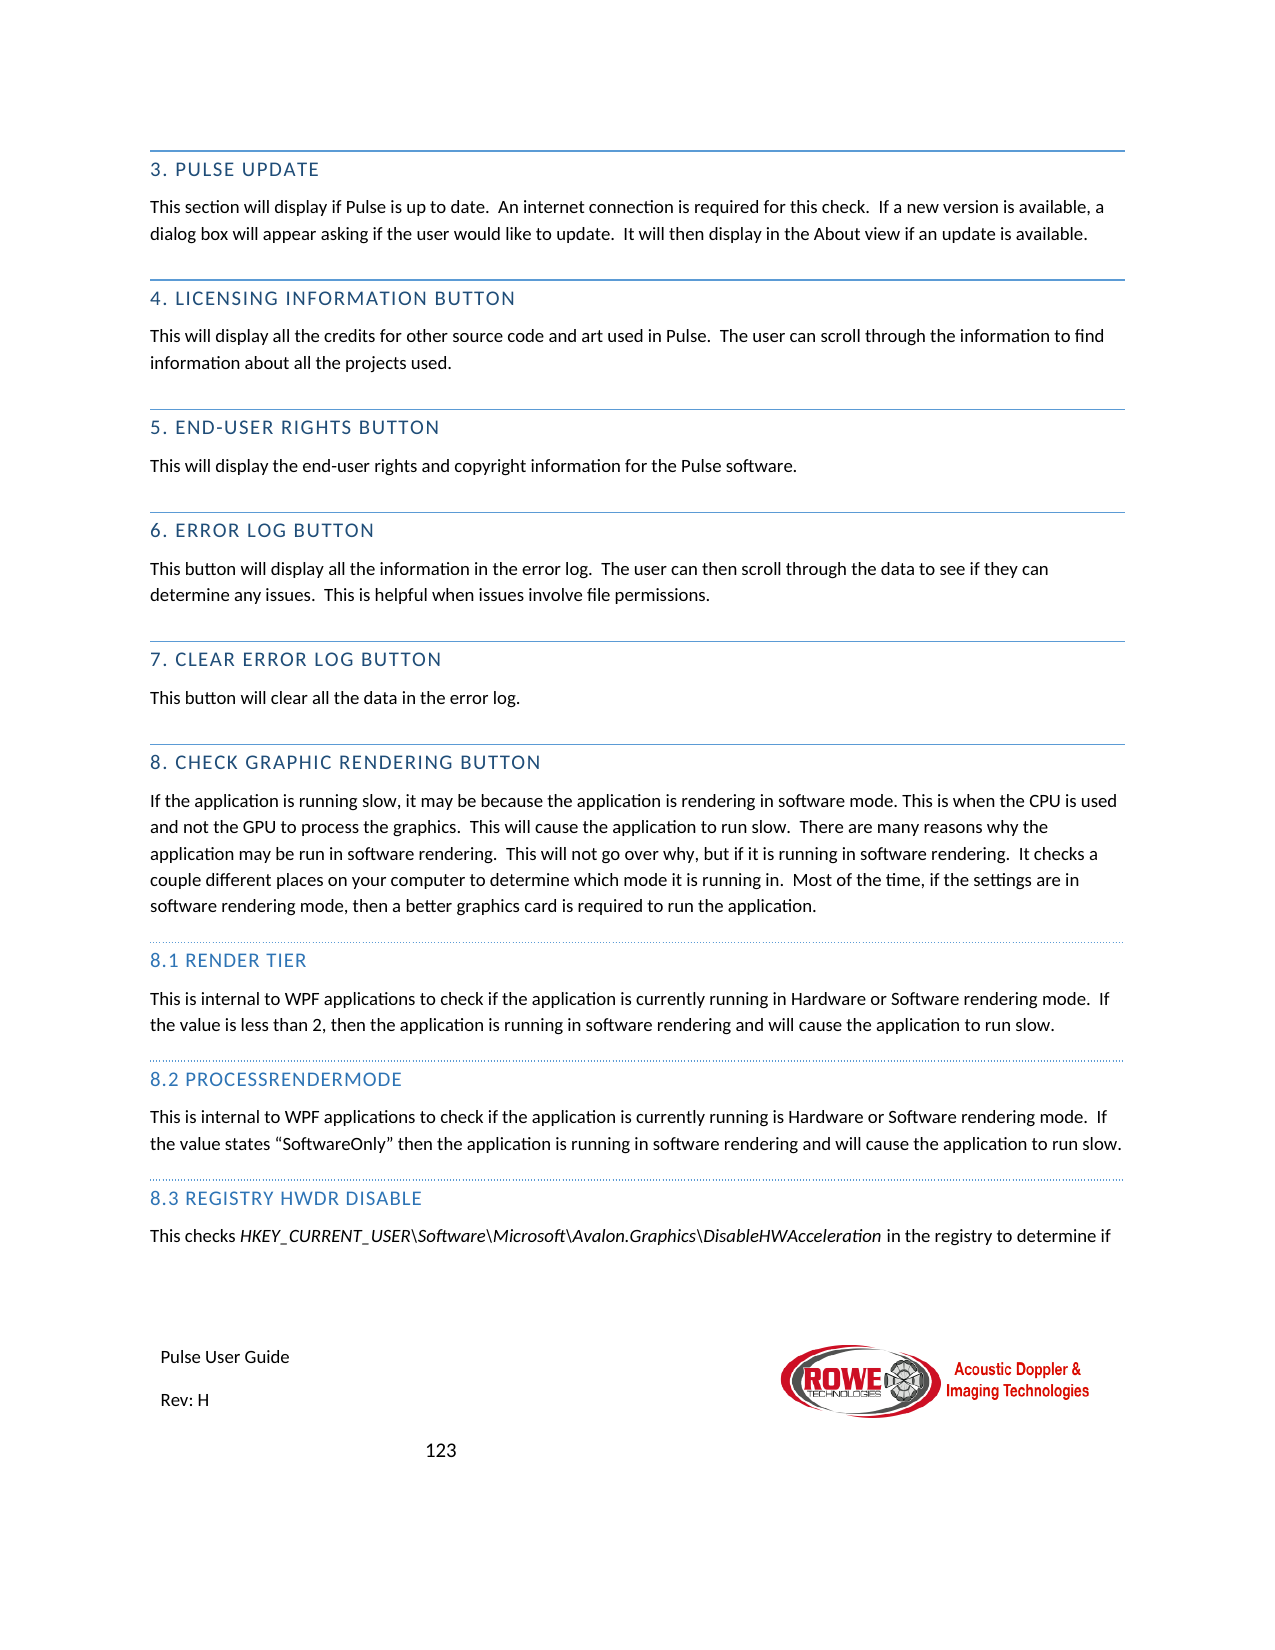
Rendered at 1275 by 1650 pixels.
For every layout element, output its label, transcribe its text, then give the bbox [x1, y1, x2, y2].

text This will display the end-user rights and copyright information for the Pulse software. [150, 454, 1125, 477]
picture [780, 1344, 1125, 1425]
subtitle 8.2 ProcessRenderMode [150, 1060, 1125, 1092]
text This is internal to WPF applications to check if the application is currently running is Hardware or Software rendering mode. If the value states “SoftwareOnly” then the application is running in software rendering and will cause the application to run slow. [150, 1106, 1125, 1155]
subtitle 3. Pulse Update [150, 152, 1125, 181]
text This is internal to WPF applications to check if the application is currently running in Hardware or Software rendering mode. If the value is less than 2, then the application is running in software rendering and will cause the application to run slow. [150, 987, 1125, 1036]
text If the application is running slow, it may be because the application is rendering in software mode. This is when the CPU is used and not the GPU to process the graphics. This will cause the application to run slow. There are many reasons why the application may be run in software rendering. This will not go over why, but if it is running in software rendering. It checks a couple different places on your computer to determine which mode it is running in. Most of the time, if the settings are in software rendering mode, then a better graphics card is required to run the application. [150, 789, 1125, 917]
subtitle 8.3 Registry Hwdr Disable [150, 1179, 1125, 1210]
text This section will display if Pulse is up to date. An internet connection is required for this check. If a new version is available, a dialog box will appear asking if the user would like to update. It will then display in the About view if an update is available. [150, 195, 1125, 244]
text This button will display all the information in the error log. The user can then scroll through the data to see if they can determine any issues. This is helpful when issues involve file permissions. [150, 557, 1125, 606]
subtitle 7. Clear Error Log Button [150, 642, 1125, 672]
subtitle 4. Licensing Information Button [150, 281, 1125, 310]
subtitle 8.1 Render Tier [150, 942, 1125, 973]
text This button will clear all the data in the error log. [150, 686, 1125, 709]
text This will display all the credits for other source code and art used in Pulse. The user can scroll through the information to find information about all the projects used. [150, 324, 1125, 374]
subtitle 6. Error Log Button [150, 513, 1125, 543]
subtitle 5. End-User Rights Button [150, 410, 1125, 440]
subtitle 8. Check Graphic Rendering Button [150, 745, 1125, 775]
